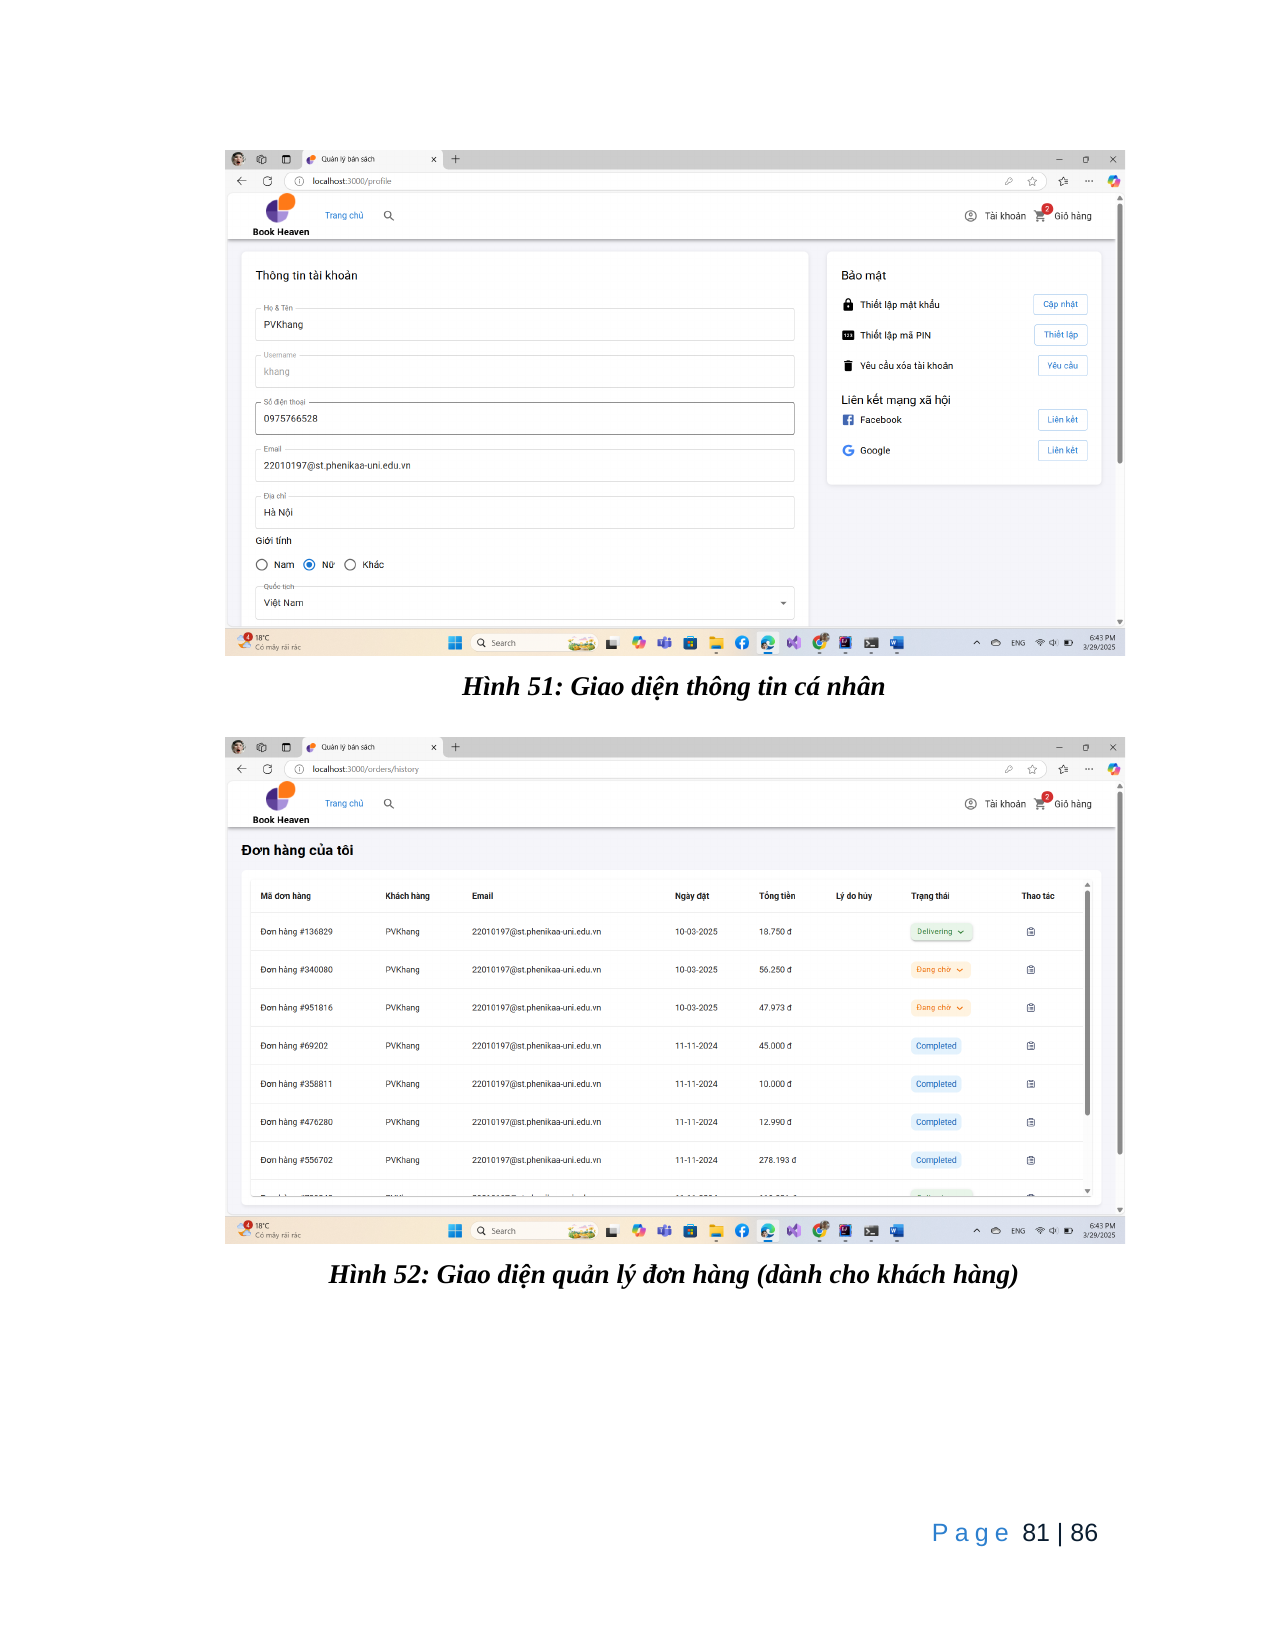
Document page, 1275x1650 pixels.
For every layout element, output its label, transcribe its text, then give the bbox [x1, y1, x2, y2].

text Hình 51: Giao diện thông tin cá nhân [225, 670, 1125, 702]
picture [225, 737, 1125, 1244]
picture [225, 150, 1125, 656]
text Hình 52: Giao diện quản lý đơn hàng (dành cho khách hàng) [225, 1258, 1125, 1289]
